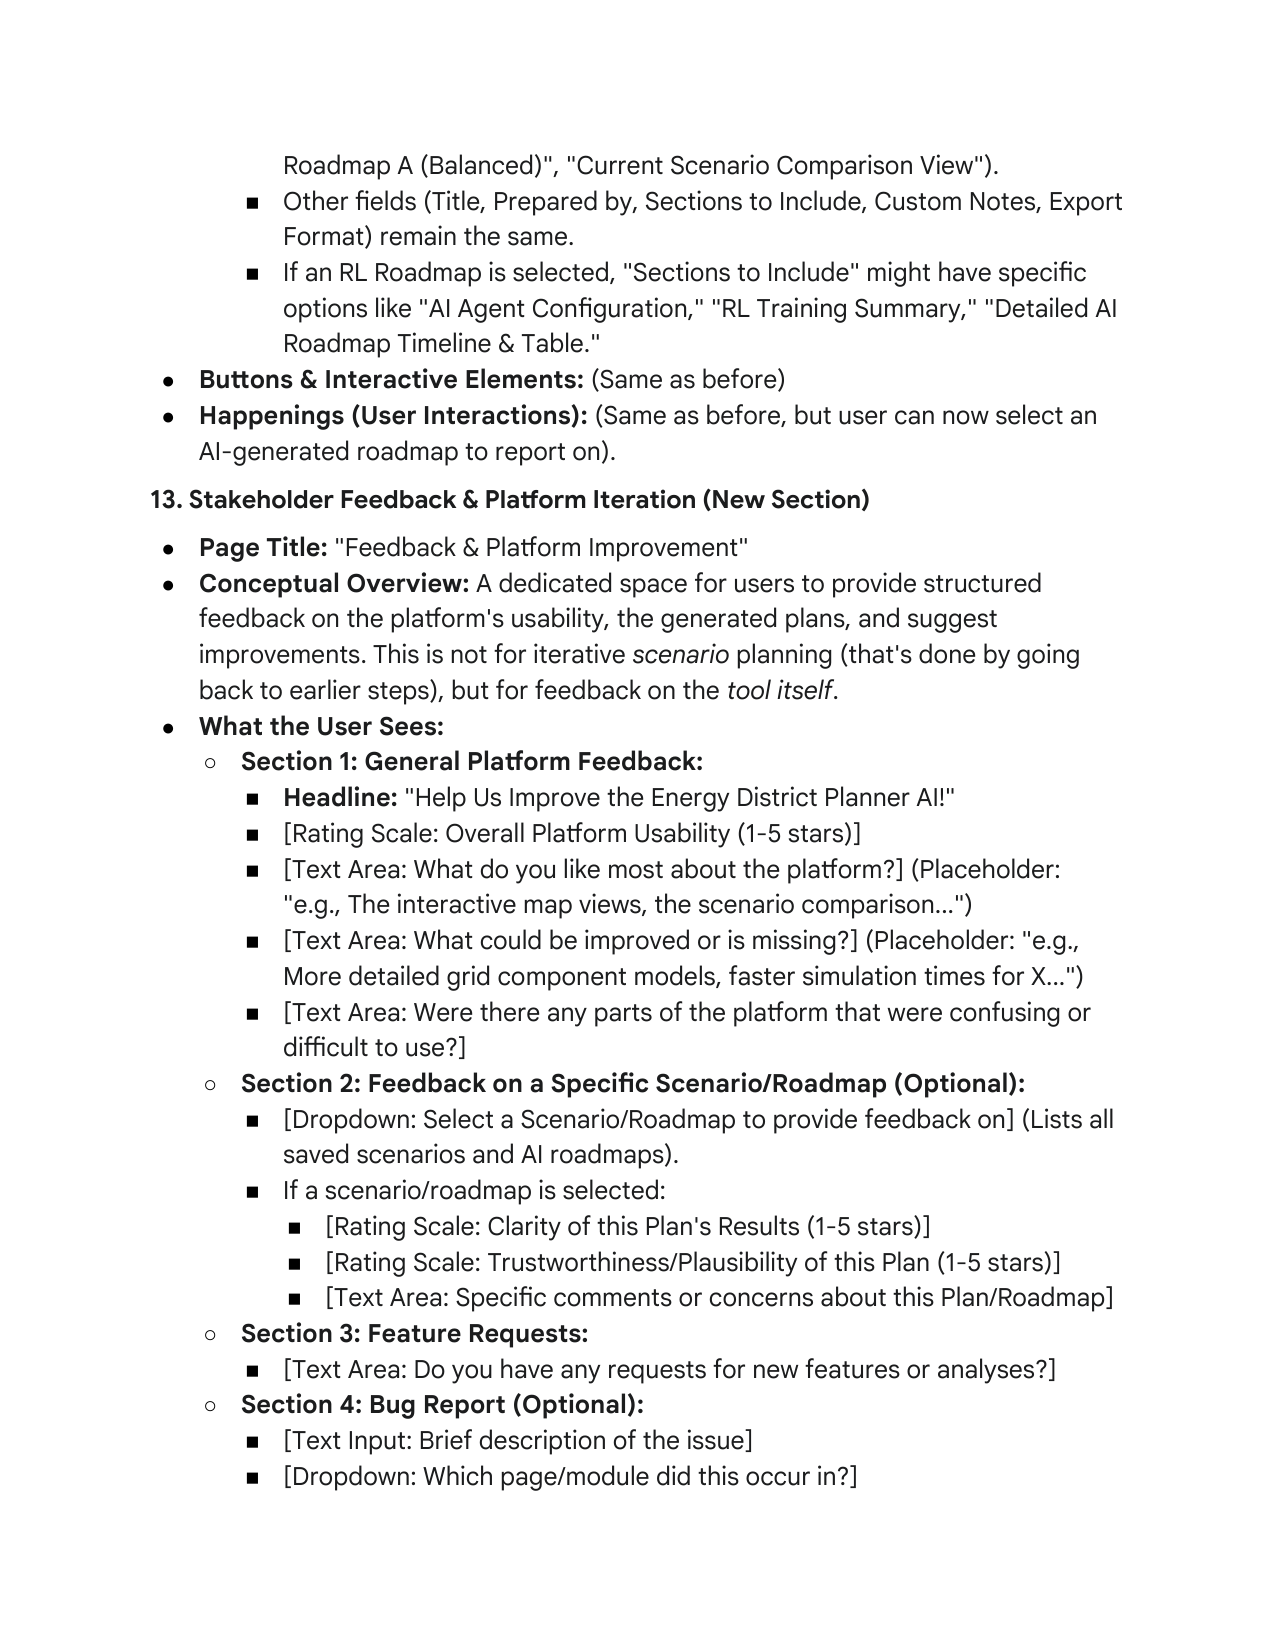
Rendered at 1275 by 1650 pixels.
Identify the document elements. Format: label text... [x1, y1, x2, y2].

list Section 2: Feedback on a Specific Scenario/Roadmap (Optional): [203, 1068, 1125, 1099]
list Buttons & Interactive Elements: (Same as before) [161, 364, 1125, 396]
list [Text Area: What do you like most about the platform?] (Placeholder: "e.g., The interactive map views, the scenario comparison...") [245, 854, 1125, 921]
list What the User Sees: [161, 711, 1125, 742]
list [Text Area: Do you have any requests for new features or analyses?] [245, 1354, 1125, 1385]
list Other fields (Title, Prepared by, Sections to Include, Custom Notes, Export Format) remain the same. [245, 186, 1125, 253]
list [Rating Scale: Clarity of this Plan's Results (1-5 stars)] [287, 1211, 1125, 1242]
list [Text Area: What could be improved or is missing?] (Placeholder: "e.g., More detailed grid component models, faster simulation times for X...") [245, 925, 1125, 992]
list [245, 150, 1125, 181]
list Section 3: Feature Requests: [203, 1318, 1125, 1350]
list Happenings (User Interactions): (Same as before, but user can now select an AI-generated roadmap to report on). [161, 400, 1125, 467]
subtitle 13. Stakeholder Feedback & Platform Iteration (New Section) [150, 484, 1125, 515]
list [Dropdown: Which page/module did this occur in?] [245, 1461, 1125, 1493]
list Section 4: Bug Report (Optional): [203, 1390, 1125, 1421]
list [Rating Scale: Trustworthiness/Plausibility of this Plan (1-5 stars)] [287, 1247, 1125, 1278]
list [Text Input: Brief description of the issue] [245, 1426, 1125, 1457]
list Headline: "Help Us Improve the Energy District Planner AI!" [245, 782, 1125, 814]
list Section 1: General Platform Feedback: [203, 747, 1125, 778]
list If a scenario/roadmap is selected: [245, 1175, 1125, 1207]
list Page Title: "Feedback & Platform Improvement" [161, 532, 1125, 564]
list [Dropdown: Select a Scenario/Roadmap to provide feedback on] (Lists all saved scenarios and AI roadmaps). [245, 1104, 1125, 1171]
list [Rating Scale: Overall Platform Usability (1-5 stars)] [245, 818, 1125, 849]
list If an RL Roadmap is selected, "Sections to Include" might have specific options like "AI Agent Configuration," "RL Training Summary," "Detailed AI Roadmap Timeline & Table." [245, 257, 1125, 360]
list [Text Area: Were there any parts of the platform that were confusing or difficult to use?] [245, 997, 1125, 1064]
list [Text Area: Specific comments or concerns about this Plan/Roadmap] [287, 1283, 1125, 1314]
list Conceptual Overview: A dedicated space for users to provide structured feedback on the platform's usability, the generated plans, and suggest improvements. This is not for iterative scenario planning (that's done by going back to earlier steps), but for feedback on the tool itself. [161, 568, 1125, 707]
